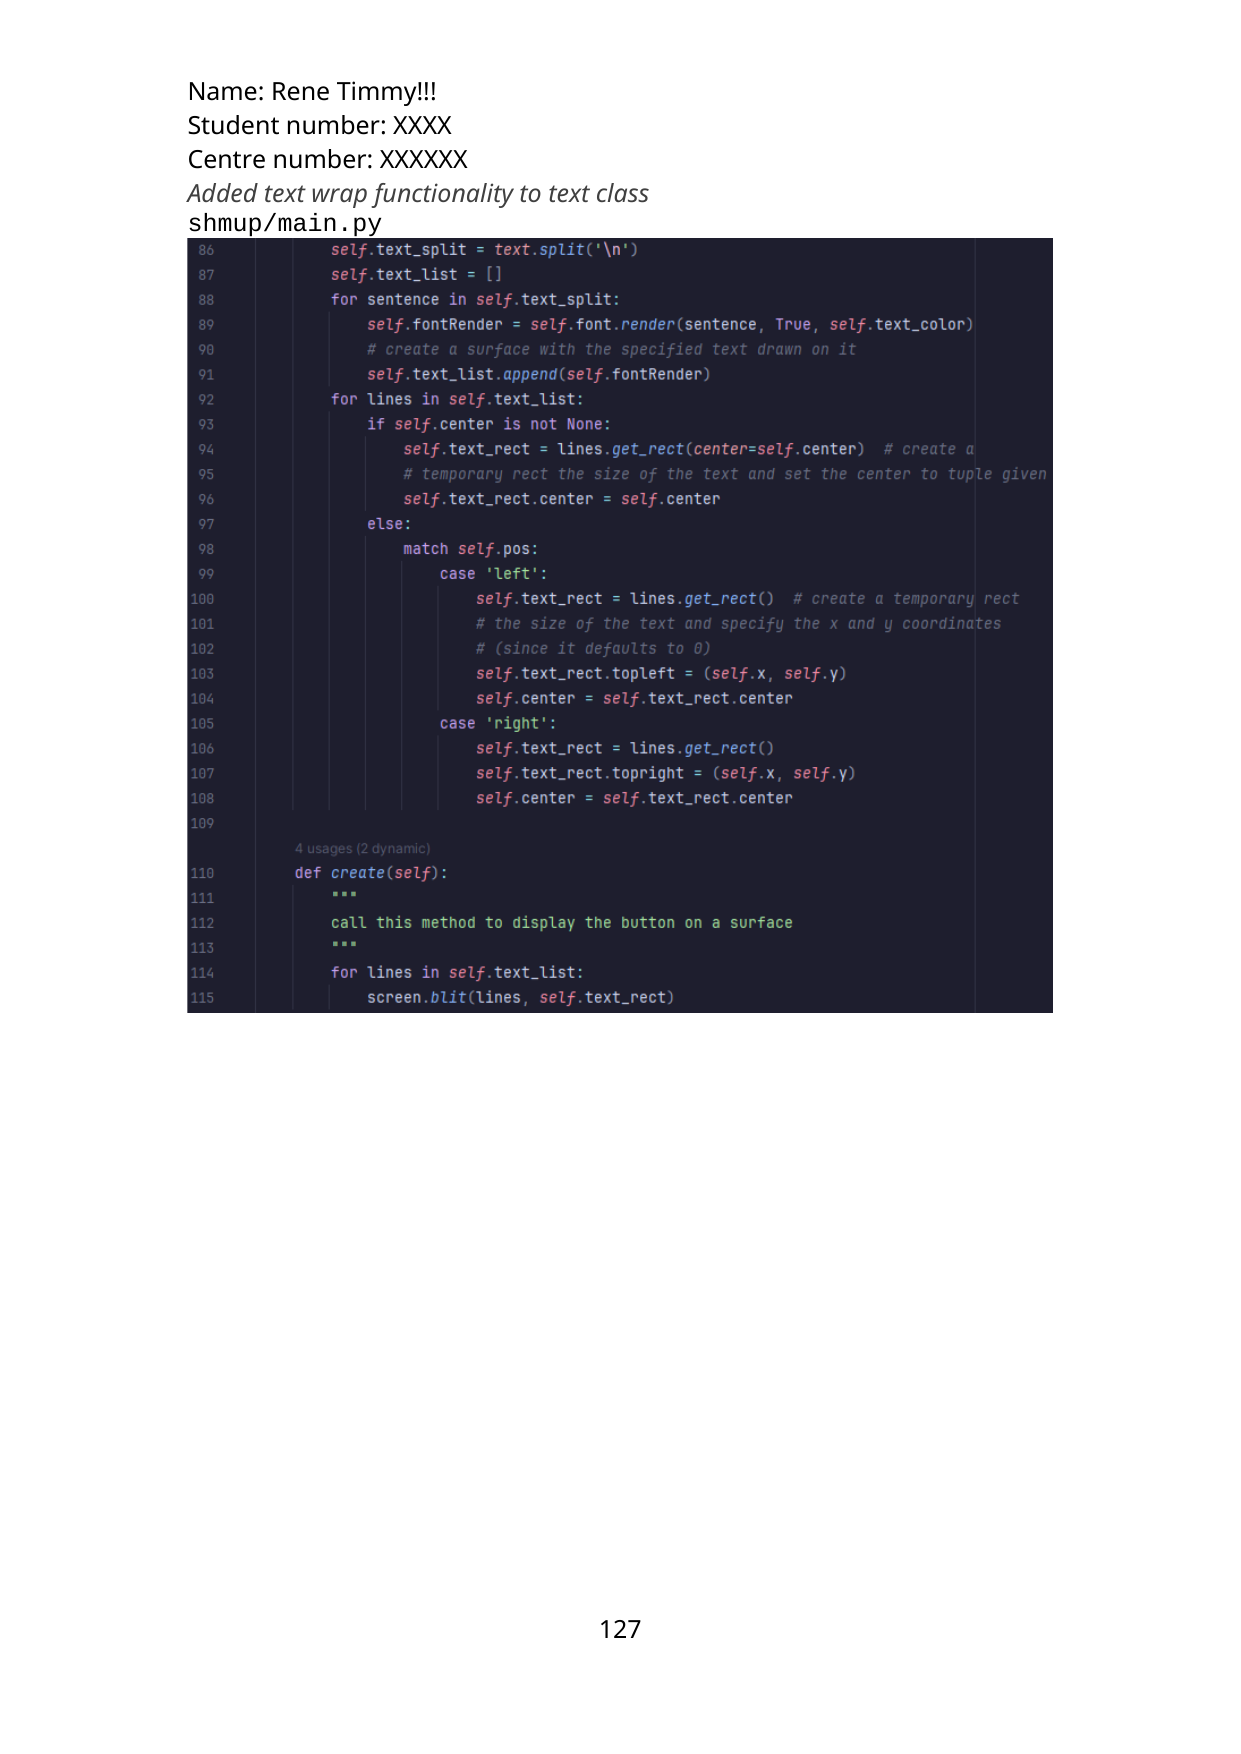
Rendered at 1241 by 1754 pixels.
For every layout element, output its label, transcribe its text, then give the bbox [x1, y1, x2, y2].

picture [187, 238, 1053, 1013]
text shmup/main.py [187, 210, 1053, 238]
text Added text wrap functionality to text class [187, 176, 1053, 210]
